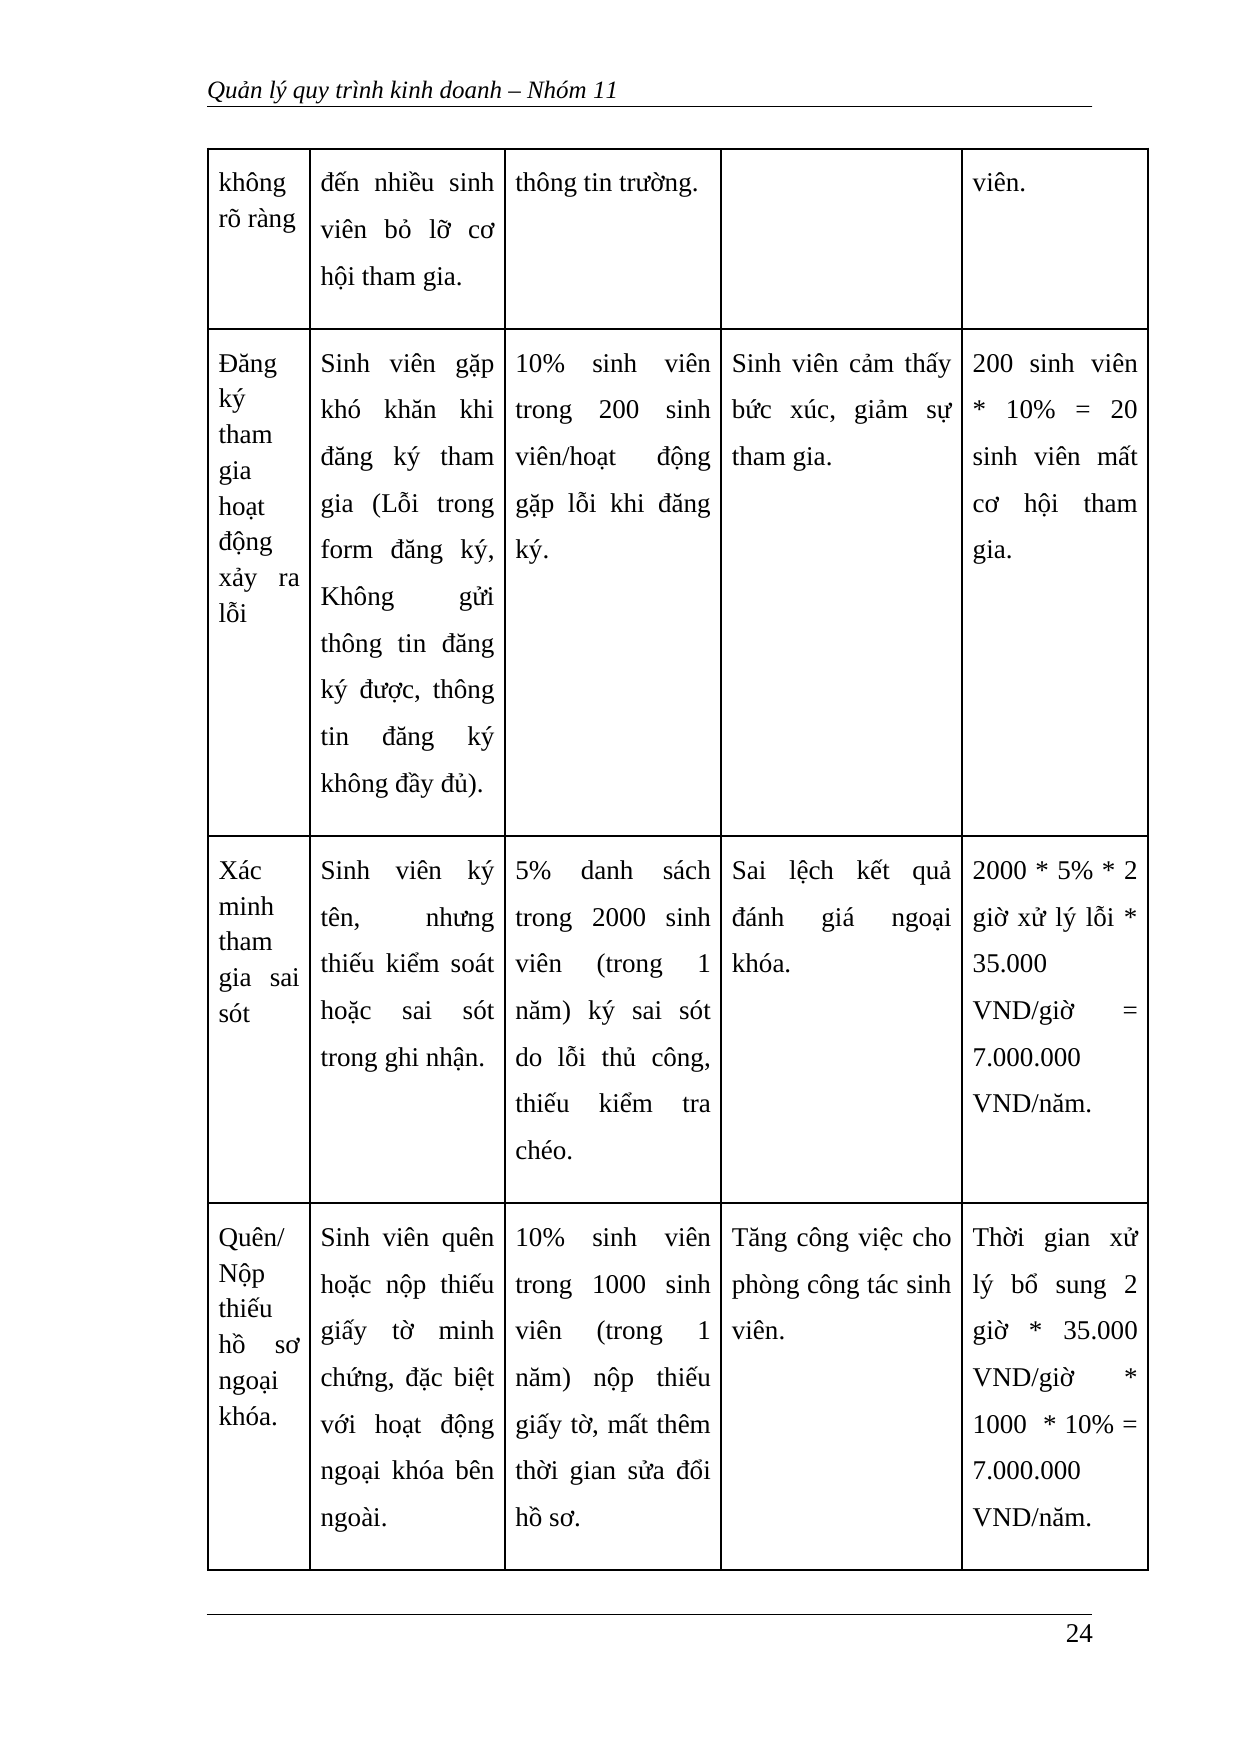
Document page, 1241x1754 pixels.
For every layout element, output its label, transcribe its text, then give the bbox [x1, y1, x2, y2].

table_cell 5% danh sách trong 2000 sinh viên (trong 1 năm) ký sai sót do lỗi thủ công, thiếu kiểm tra chéo. [506, 837, 720, 1202]
table_cell 10% sinh viên trong 200 sinh viên/hoạt động gặp lỗi khi đăng ký. [506, 330, 720, 835]
table_cell Sinh viên quên hoặc nộp thiếu giấy tờ minh chứng, đặc biệt với hoạt động ngoại khóa bên ngoài. [311, 1204, 504, 1569]
table_cell Sinh viên gặp khó khăn khi đăng ký tham gia (Lỗi trong form đăng ký, Không gửi thông tin đăng ký được, thông tin đăng ký không đầy đủ). [311, 330, 504, 835]
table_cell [311, 150, 504, 328]
table_cell Xác minh tham gia sai sót [209, 837, 309, 1202]
table_cell Tăng công việc cho phòng công tác sinh viên. [722, 1204, 961, 1569]
table_cell 10% sinh viên trong 1000 sinh viên (trong 1 năm) nộp thiếu giấy tờ, mất thêm thời gian sửa đổi hồ sơ. [506, 1204, 720, 1569]
table_cell Sinh viên ký tên, nhưng thiếu kiểm soát hoặc sai sót trong ghi nhận. [311, 837, 504, 1202]
table_cell Đăng ký tham gia hoạt động xảy ra lỗi [209, 330, 309, 835]
table_cell Quên/ Nộp thiếu hồ sơ ngoại khóa. [209, 1204, 309, 1569]
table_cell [722, 150, 961, 328]
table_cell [506, 150, 720, 328]
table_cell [209, 150, 309, 328]
table_cell 2000 * 5% * 2 giờ xử lý lỗi * 35.000 VND/giờ = 7.000.000 VND/năm. [963, 837, 1147, 1202]
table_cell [963, 150, 1147, 328]
table_cell Sai lệch kết quả đánh giá ngoại khóa. [722, 837, 961, 1202]
table_cell 200 sinh viên * 10% = 20 sinh viên mất cơ hội tham gia. [963, 330, 1147, 835]
table_cell Sinh viên cảm thấy bức xúc, giảm sự tham gia. [722, 330, 961, 835]
table_cell Thời gian xử lý bổ sung 2 giờ * 35.000 VND/giờ * 1000 * 10% = 7.000.000 VND/năm. [963, 1204, 1147, 1569]
